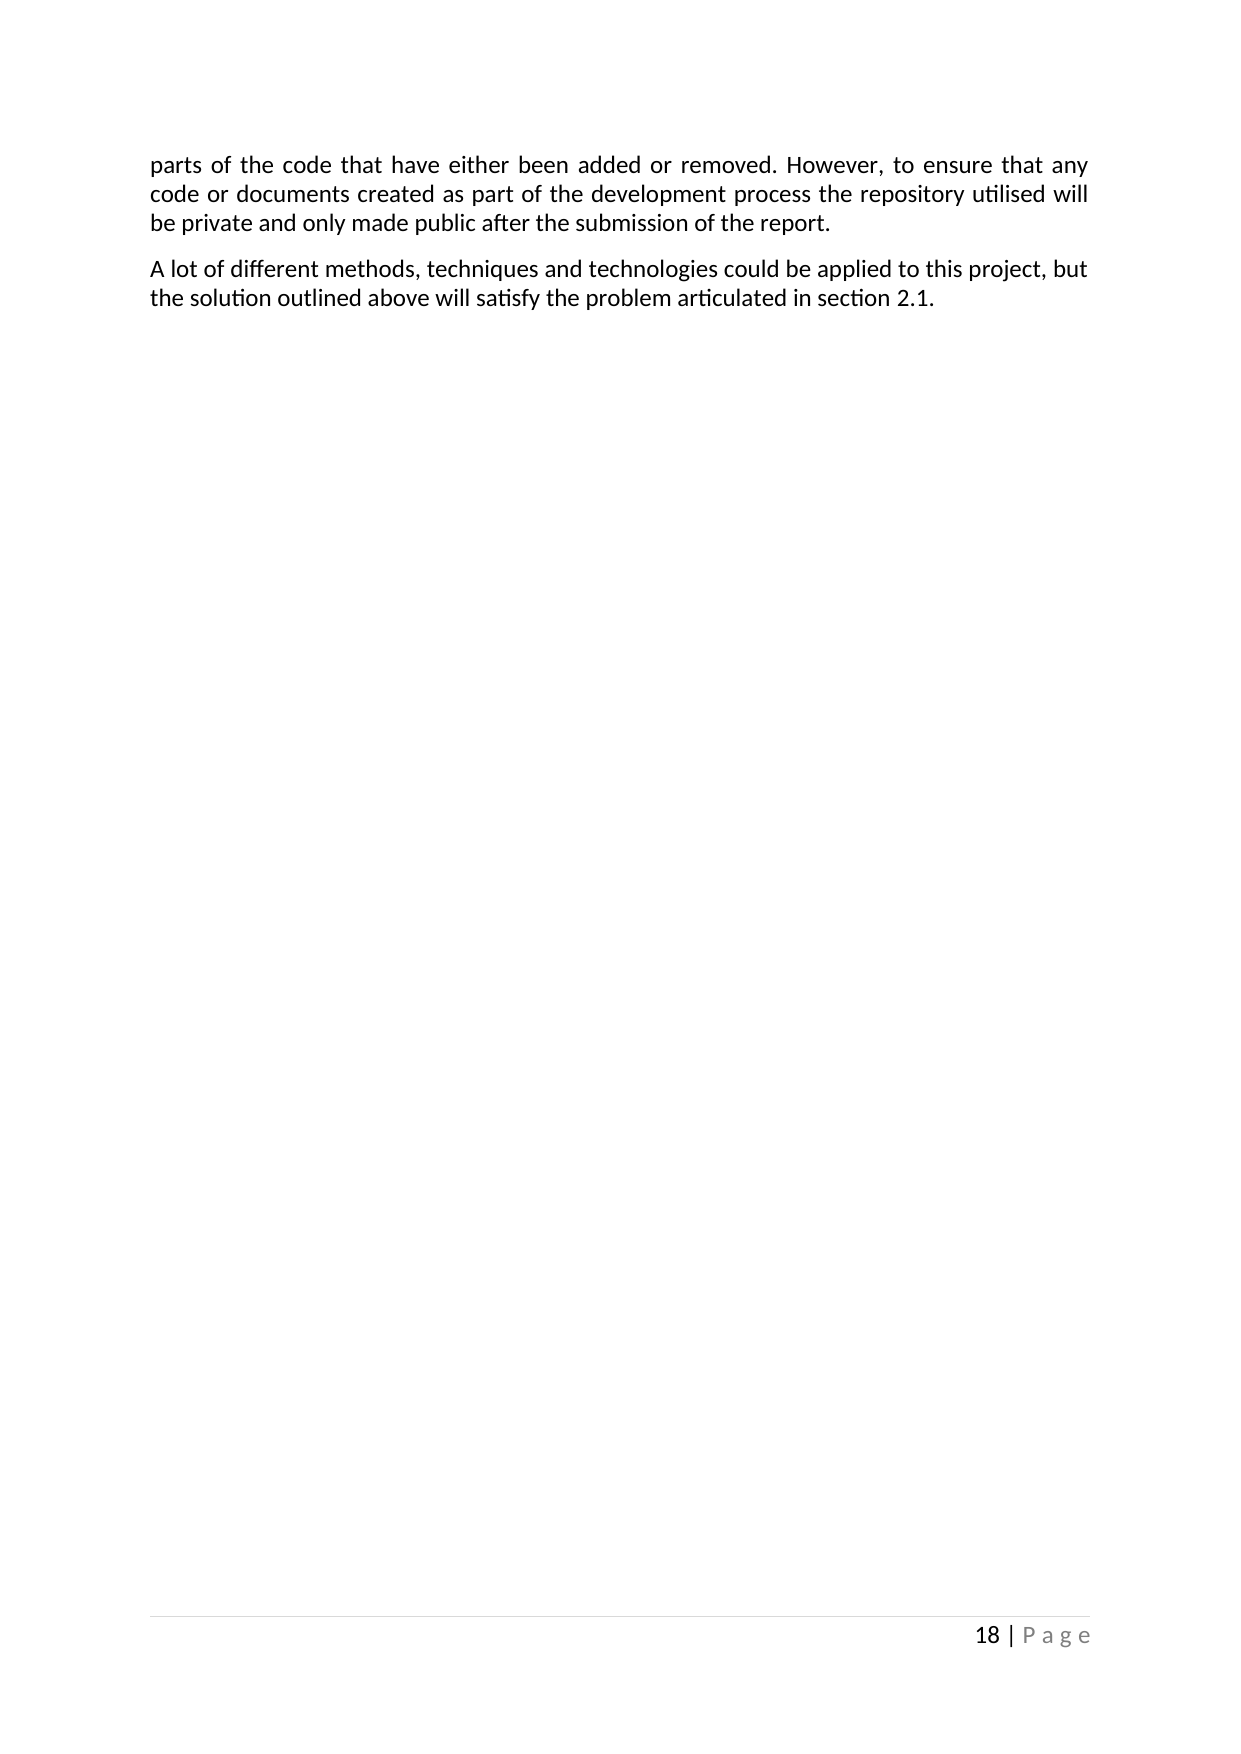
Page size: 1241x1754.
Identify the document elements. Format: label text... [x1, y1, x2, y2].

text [150, 150, 1090, 237]
text A lot of different methods, techniques and technologies could be applied to this project, but the solution outlined above will satisfy the problem articulated in section 2.1. [150, 254, 1090, 312]
